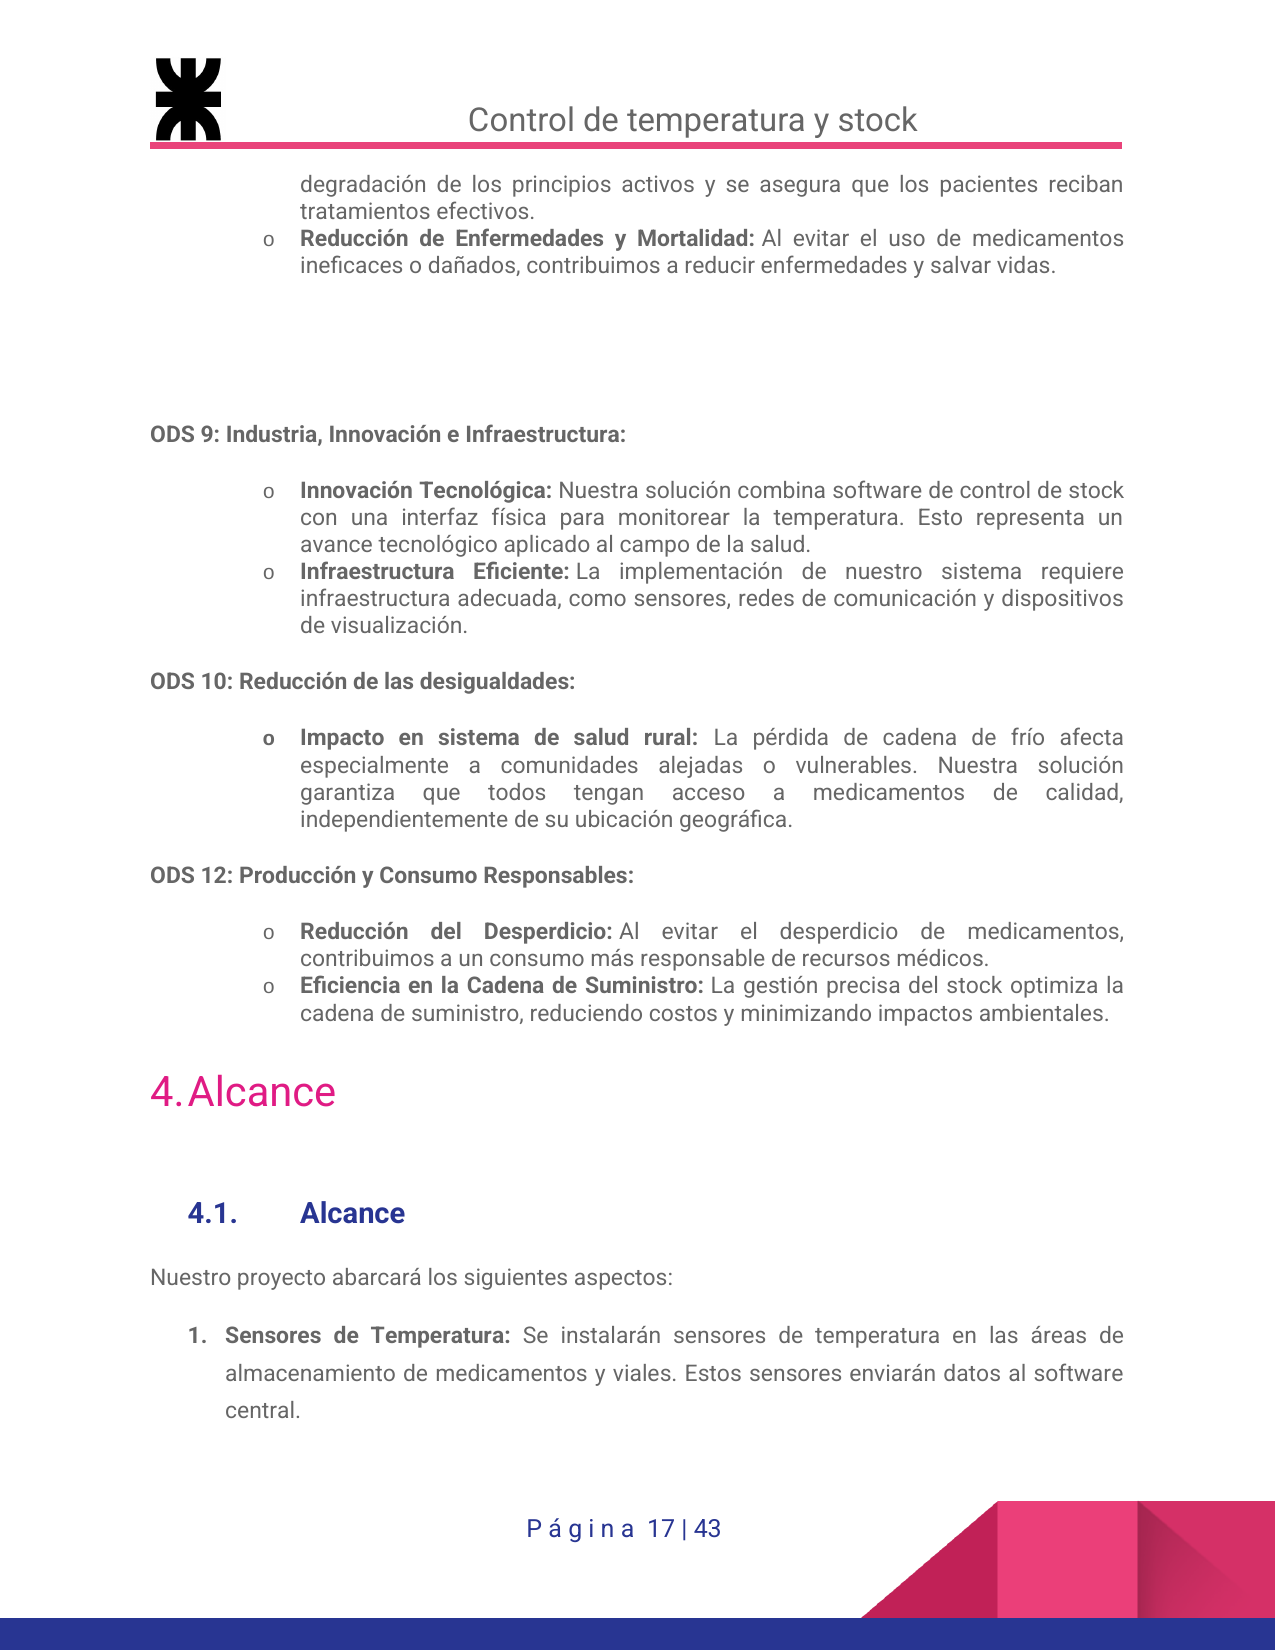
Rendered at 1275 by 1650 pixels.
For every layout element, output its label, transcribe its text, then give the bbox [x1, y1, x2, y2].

list Reducción del Desperdicio: Al evitar el desperdicio de medicamentos, contribuimos a un consumo más responsable de recursos médicos. [262, 918, 1125, 972]
text ODS 10: Reducción de las desigualdades: [150, 668, 1125, 695]
list Sensores de Temperatura: Se instalarán sensores de temperatura en las áreas de almacenamiento de medicamentos y viales. Estos sensores enviarán datos al software central. [187, 1322, 1125, 1424]
subtitle Alcance [187, 1196, 1125, 1230]
subtitle Alcance [150, 1068, 1125, 1117]
text ODS 12: Producción y Consumo Responsables: [150, 862, 1125, 889]
picture [0, 1500, 1275, 1650]
list Eficiencia en la Cadena de Suministro: La gestión precisa del stock optimiza la cadena de suministro, reduciendo costos y minimizando impactos ambientales. [262, 972, 1125, 1027]
text ODS 9: Industria, Innovación e Infraestructura: [150, 421, 1125, 448]
list Impacto en sistema de salud rural: La pérdida de cadena de frío afecta especialmente a comunidades alejadas o vulnerables. Nuestra solución garantiza que todos tengan acceso a medicamentos de calidad, independientemente de su ubicación geográfica. [262, 724, 1125, 833]
list Reducción de Enfermedades y Mortalidad: Al evitar el uso de medicamentos ineficaces o dañados, contribuimos a reducir enfermedades y salvar vidas. [262, 225, 1125, 279]
list Innovación Tecnológica: Nuestra solución combina software de control de stock con una interfaz física para monitorear la temperatura. Esto representa un avance tecnológico aplicado al campo de la salud. [262, 477, 1125, 558]
text Nuestro proyecto abarcará los siguientes aspectos: [150, 1264, 1125, 1291]
picture [150, 57, 1122, 149]
list Infraestructura Eficiente: La implementación de nuestro sistema requiere infraestructura adecuada, como sensores, redes de comunicación y dispositivos de visualización. [262, 558, 1125, 639]
